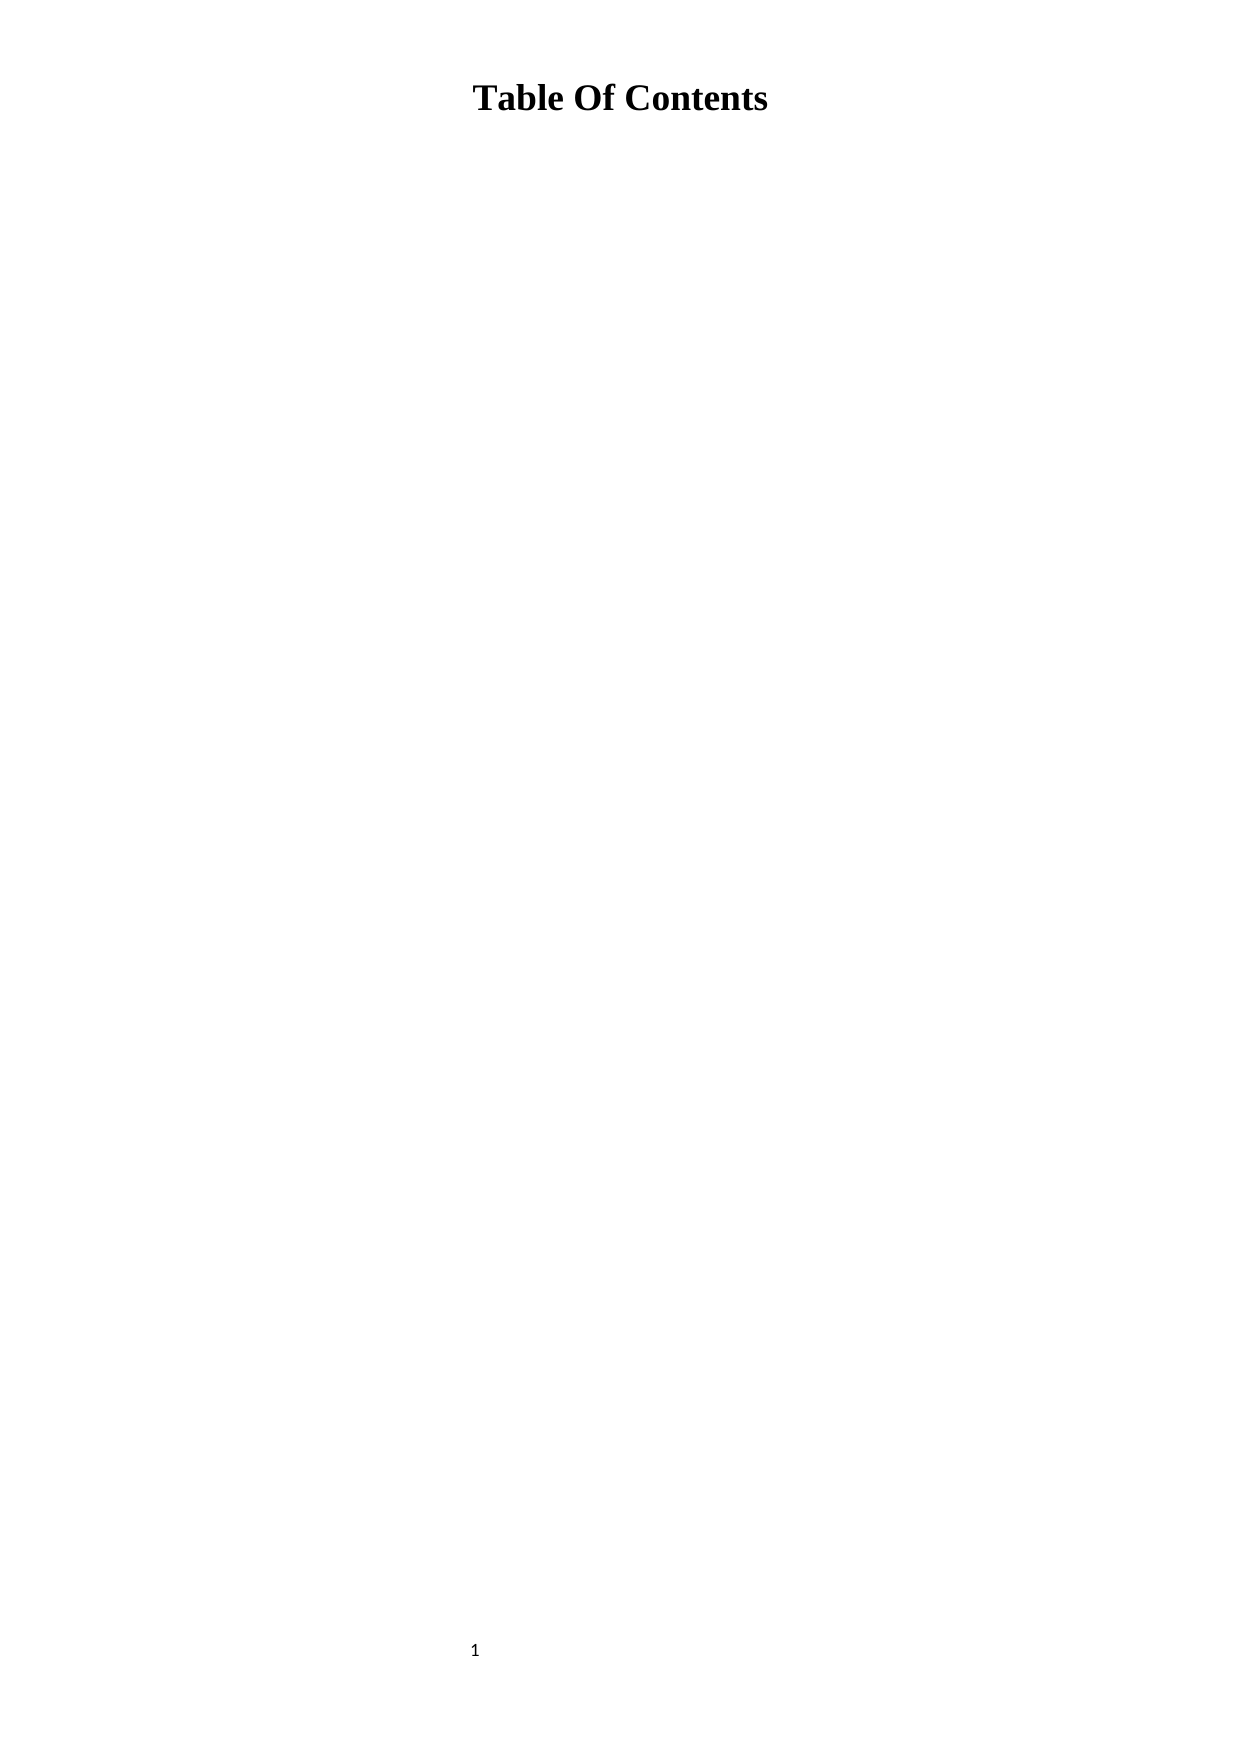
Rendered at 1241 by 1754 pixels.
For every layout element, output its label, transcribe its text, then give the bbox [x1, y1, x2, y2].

text Table Of Contents [75, 75, 1165, 118]
